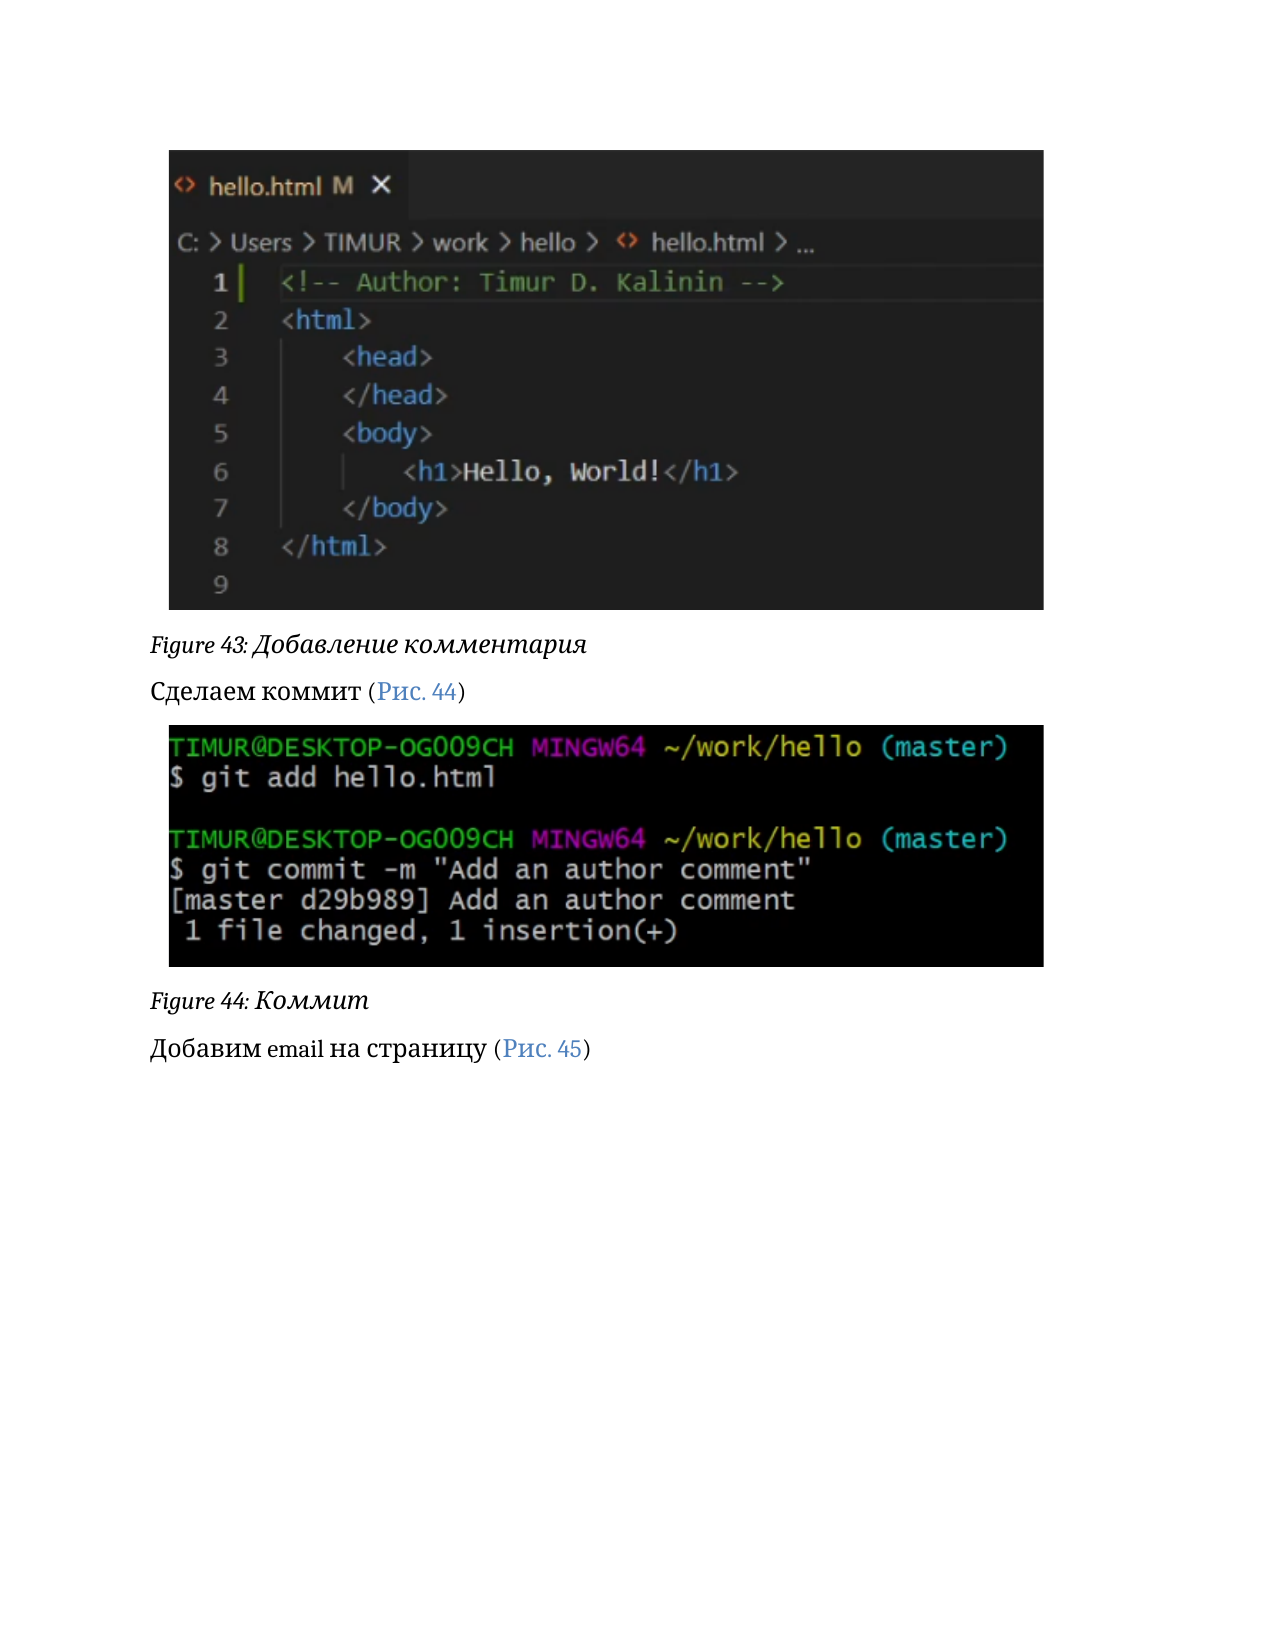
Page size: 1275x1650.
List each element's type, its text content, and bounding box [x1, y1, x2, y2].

text Figure 44: Коммит [150, 987, 1125, 1016]
text Сделаем коммит (Рис. 44) [150, 678, 1125, 707]
picture [168, 150, 1044, 610]
picture [168, 725, 1044, 967]
text Добавим email на страницу (Рис. 45) [150, 1035, 1125, 1063]
text Figure 43: Добавление комментария [150, 631, 1125, 659]
